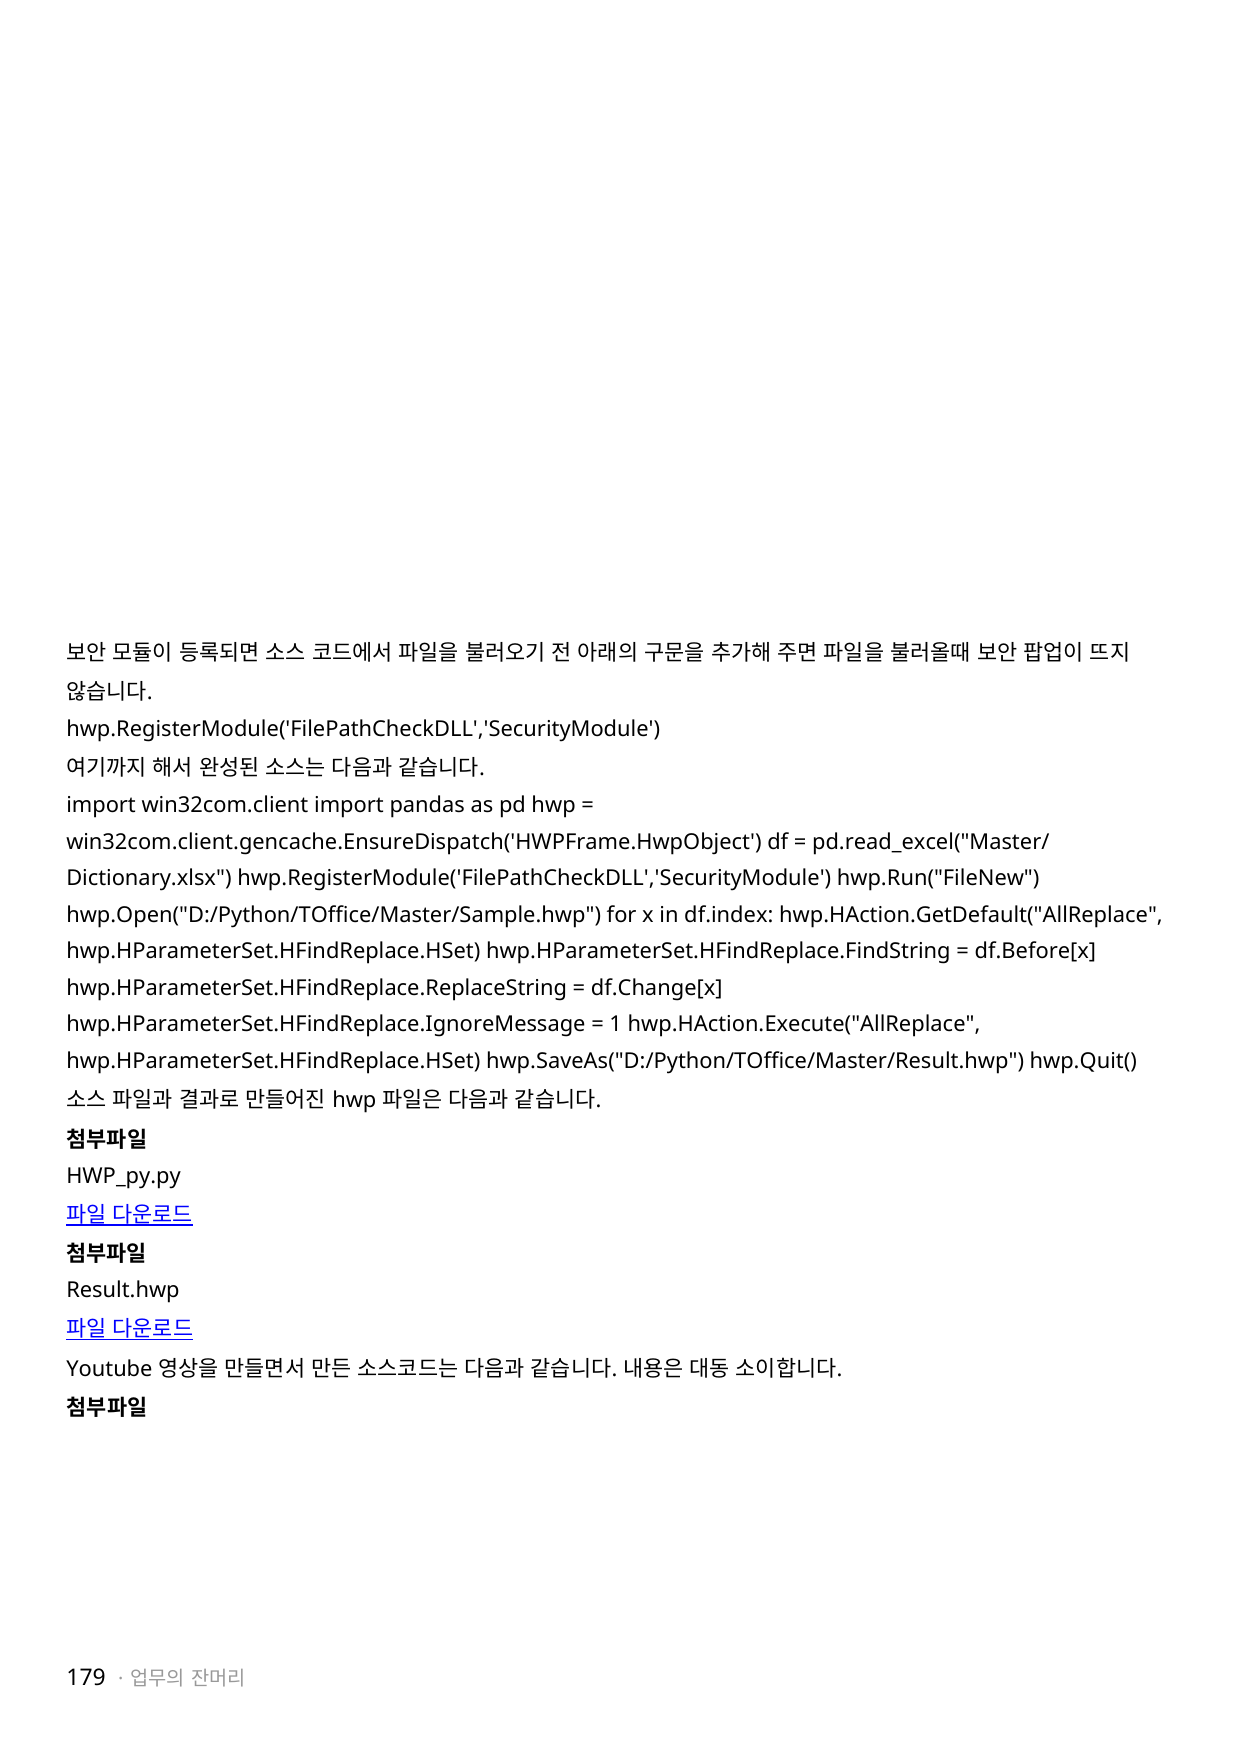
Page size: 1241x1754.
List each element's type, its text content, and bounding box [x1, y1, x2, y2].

text import win32com.client import pandas as pd hwp = win32com.client.gencache.EnsureDispatch('HWPFrame.HwpObject') df = pd.read_excel("Master/ Dictionary.xlsx") hwp.RegisterModule('FilePathCheckDLL','SecurityModule') hwp.Run("FileNew") hwp.Open("D:/Python/TOffice/Master/Sample.hwp") for x in df.index: hwp.HAction.GetDefault("AllReplace", hwp.HParameterSet.HFindReplace.HSet) hwp.HParameterSet.HFindReplace.FindString = df.Before[x] hwp.HParameterSet.HFindReplace.ReplaceString = df.Change[x] hwp.HParameterSet.HFindReplace.IgnoreMessage = 1 hwp.HAction.Execute("AllReplace", hwp.HParameterSet.HFindReplace.HSet) hwp.SaveAs("D:/Python/TOffice/Master/Result.hwp") hwp.Quit() 소스 파일과 결과로 만들어진 hwp 파일은 다음과 같습니다. [66, 789, 1174, 1114]
text hwp.RegisterModule('FilePathCheckDLL','SecurityModule') 여기까지 해서 완성된 소스는 다음과 같습니다. [66, 713, 663, 782]
text 보안 모듈이 등록되면 소스 코드에서 파일을 불러오기 전 아래의 구문을 추가해 주면 파일을 불러올때 보안 팝업이 뜨지 않습니다. [66, 635, 1153, 705]
text Youtube 영상을 만들면서 만든 소스코드는 다음과 같습니다. 내용은 대동 소이합니다. 첨부파일 [66, 1351, 861, 1421]
text 첨부파일 HWP_py.py 파일 다운로드 첨부파일 Result.hwp 파일 다운로드 [66, 1122, 197, 1343]
